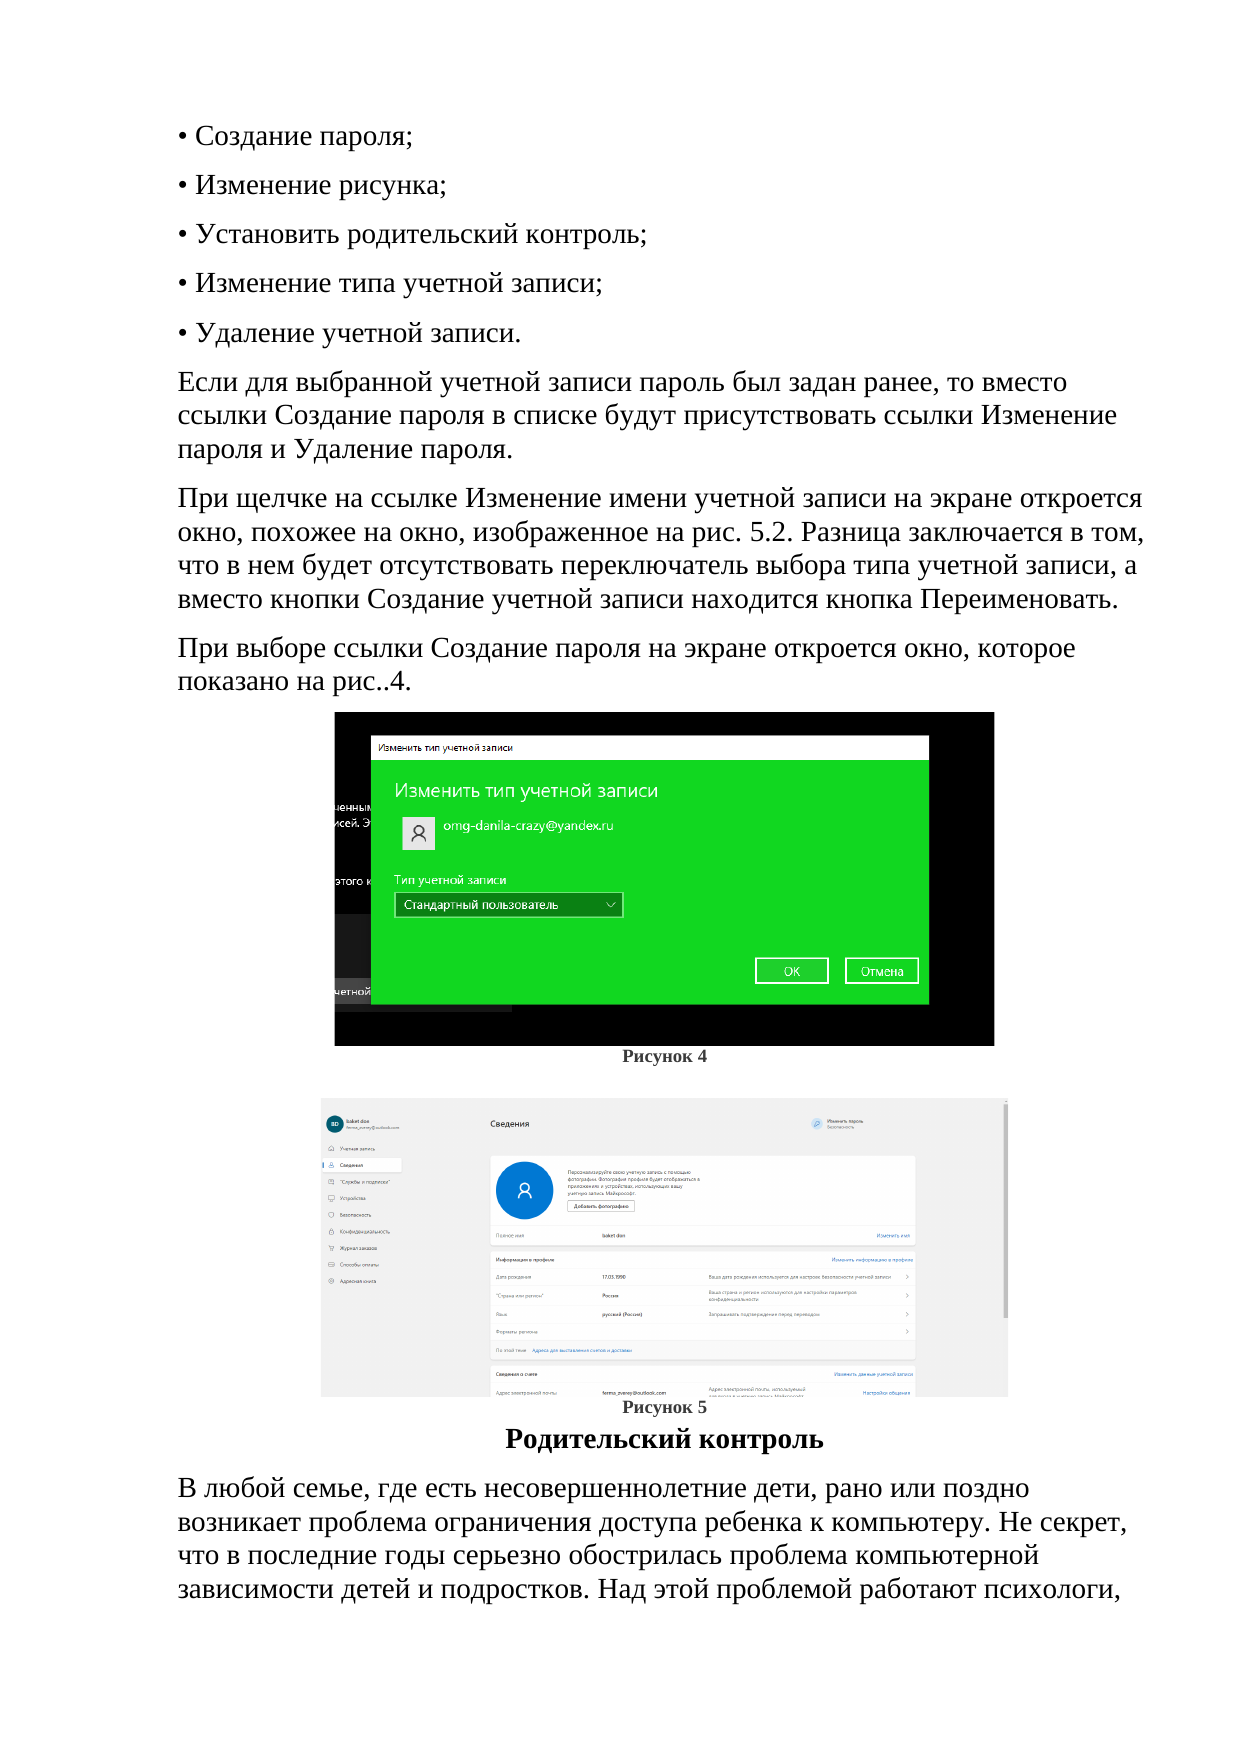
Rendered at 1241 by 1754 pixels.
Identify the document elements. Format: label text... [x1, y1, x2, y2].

picture [334, 712, 995, 1046]
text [177, 1470, 1152, 1604]
picture [320, 1098, 1009, 1397]
text При выборе ссылки Создание пароля на экране откроется окно, которое показано на рис..4. [177, 630, 1152, 697]
text При щелчке на ссылке Изменение имени учетной записи на экране откроется окно, похожее на окно, изображенное на рис. 5.2. Разница заключается в том, что в нем будет отсутствовать переключатель выбора типа учетной записи, а вместо кнопки Создание учетной записи находится кнопка Переименовать. [177, 480, 1152, 614]
text Если для выбранной учетной записи пароль был задан ранее, то вместо ссылки Создание пароля в списке будут присутствовать ссылки Изменение пароля и Удаление пароля. [177, 364, 1152, 464]
text • Создание пароля; [177, 118, 1152, 152]
text • Удаление учетной записи. [177, 315, 1152, 348]
text • Изменение типа учетной записи; [177, 266, 1152, 299]
text • Установить родительский контроль; [177, 216, 1152, 250]
text Родительский контроль [177, 1421, 1152, 1454]
text • Изменение рисунка; [177, 167, 1152, 201]
